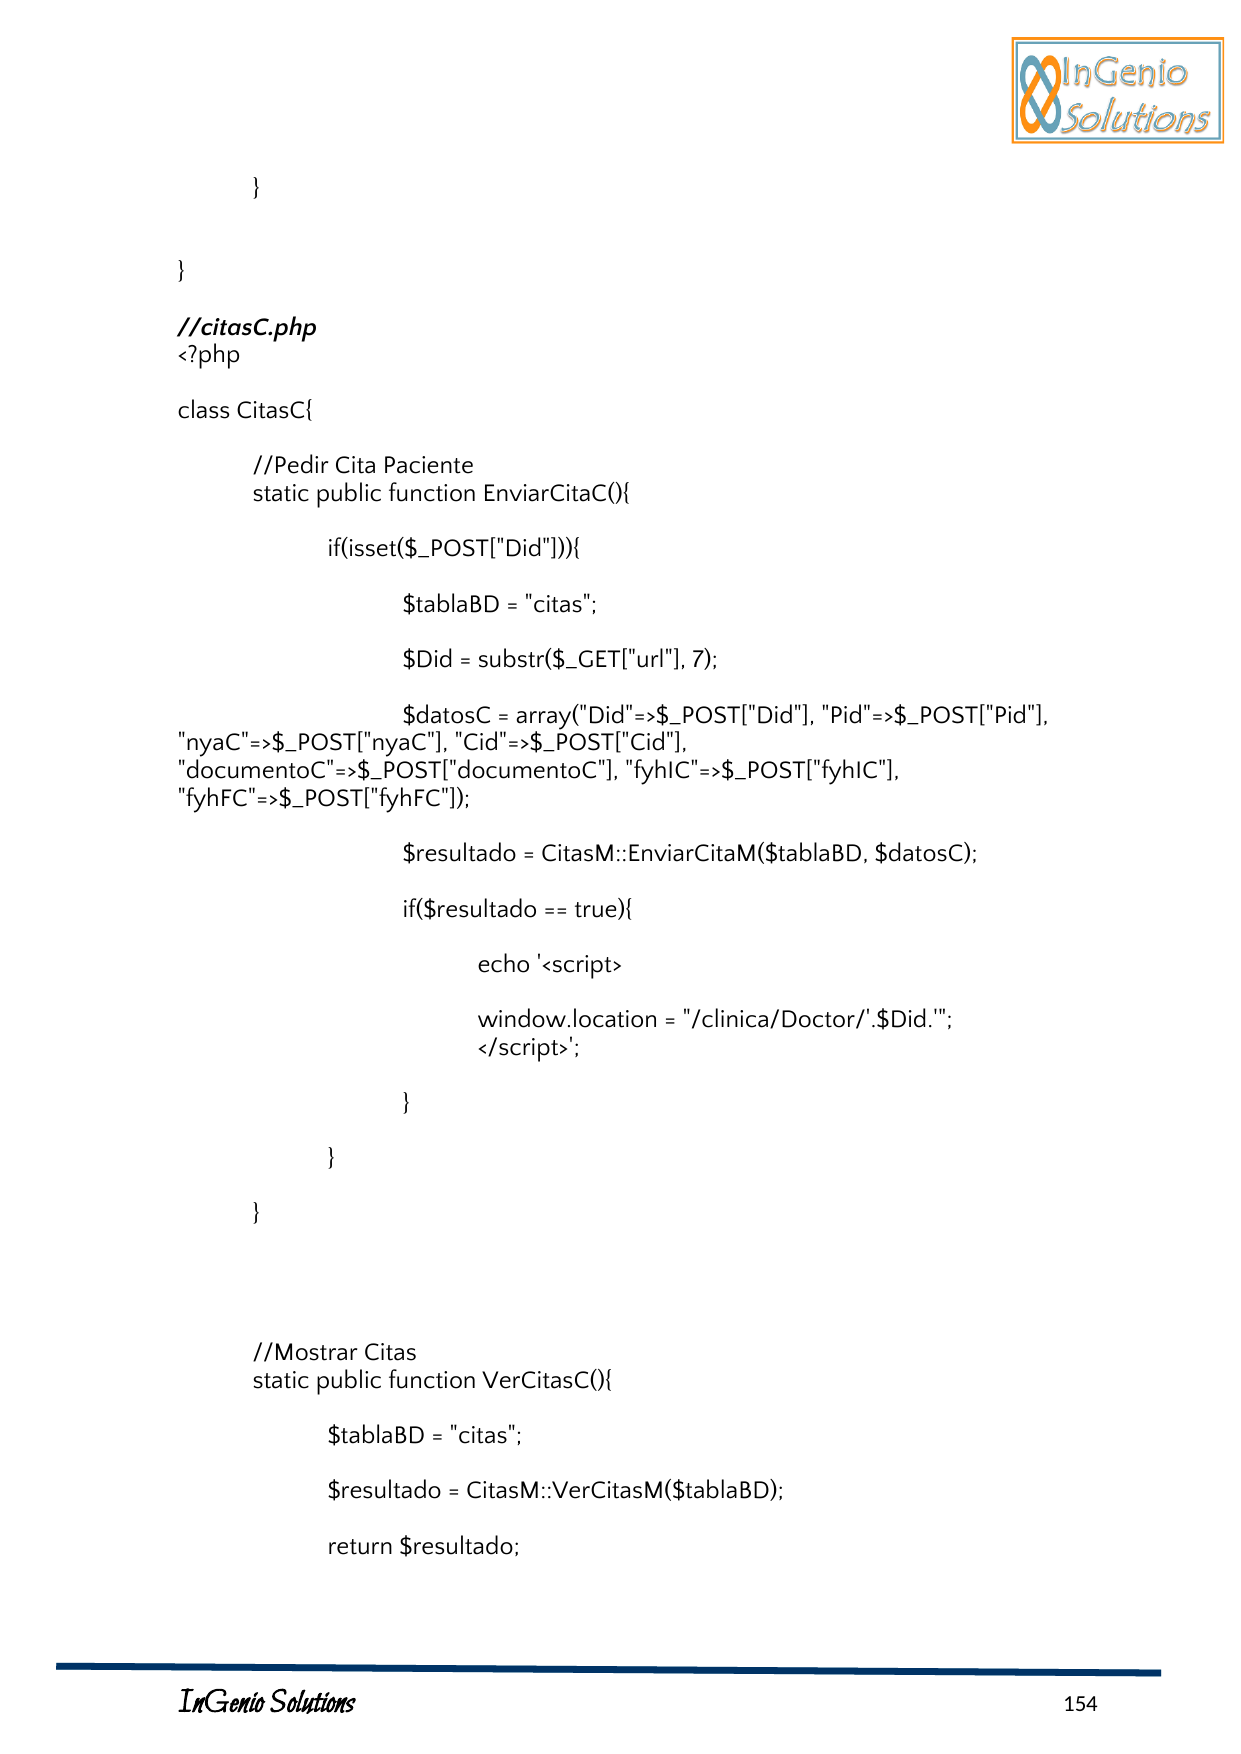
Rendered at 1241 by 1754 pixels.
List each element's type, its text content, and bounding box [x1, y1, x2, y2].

text $resultado = CitasM::EnviarCitaM($tablaBD, $datosC); [177, 840, 1063, 868]
text //citasC.php [177, 314, 1063, 342]
text static public function EnviarCitaC(){ [177, 480, 1063, 508]
text $tablaBD = "citas"; [177, 591, 1063, 619]
text //Mostrar Citas [177, 1339, 1063, 1367]
text $tablaBD = "citas"; [177, 1422, 1063, 1450]
text if(isset($_POST["Did"])){ [177, 536, 1063, 563]
text $Did = substr($_GET["url"], 7); [177, 646, 1063, 674]
text $datosC = array("Did"=>$_POST["Did"], "Pid"=>$_POST["Pid"], "nyaC"=>$_POST["nyaC"], "Cid"=>$_POST["Cid"], "documentoC"=>$_POST["documentoC"], "fyhIC"=>$_POST["fyhIC"], "fyhFC"=>$_POST["fyhFC"]); [177, 702, 1063, 813]
text } [177, 175, 1063, 203]
text if($resultado == true){ [177, 896, 1063, 923]
text return $resultado; [177, 1533, 1063, 1561]
text echo '<script> [177, 951, 1063, 979]
text } [177, 258, 1063, 286]
text $resultado = CitasM::VerCitasM($tablaBD); [177, 1478, 1063, 1505]
text } [177, 1201, 1063, 1228]
text } [177, 1145, 1063, 1173]
text window.location = "/clinica/Doctor/'.$Did.'"; [177, 1007, 1063, 1034]
text static public function VerCitasC(){ [177, 1367, 1063, 1394]
picture [1011, 37, 1225, 146]
text </script>'; [177, 1034, 1063, 1062]
text //Pedir Cita Paciente [177, 452, 1063, 480]
text class CitasC{ [177, 397, 1063, 425]
text } [177, 1090, 1063, 1117]
text <?php [177, 342, 1063, 369]
